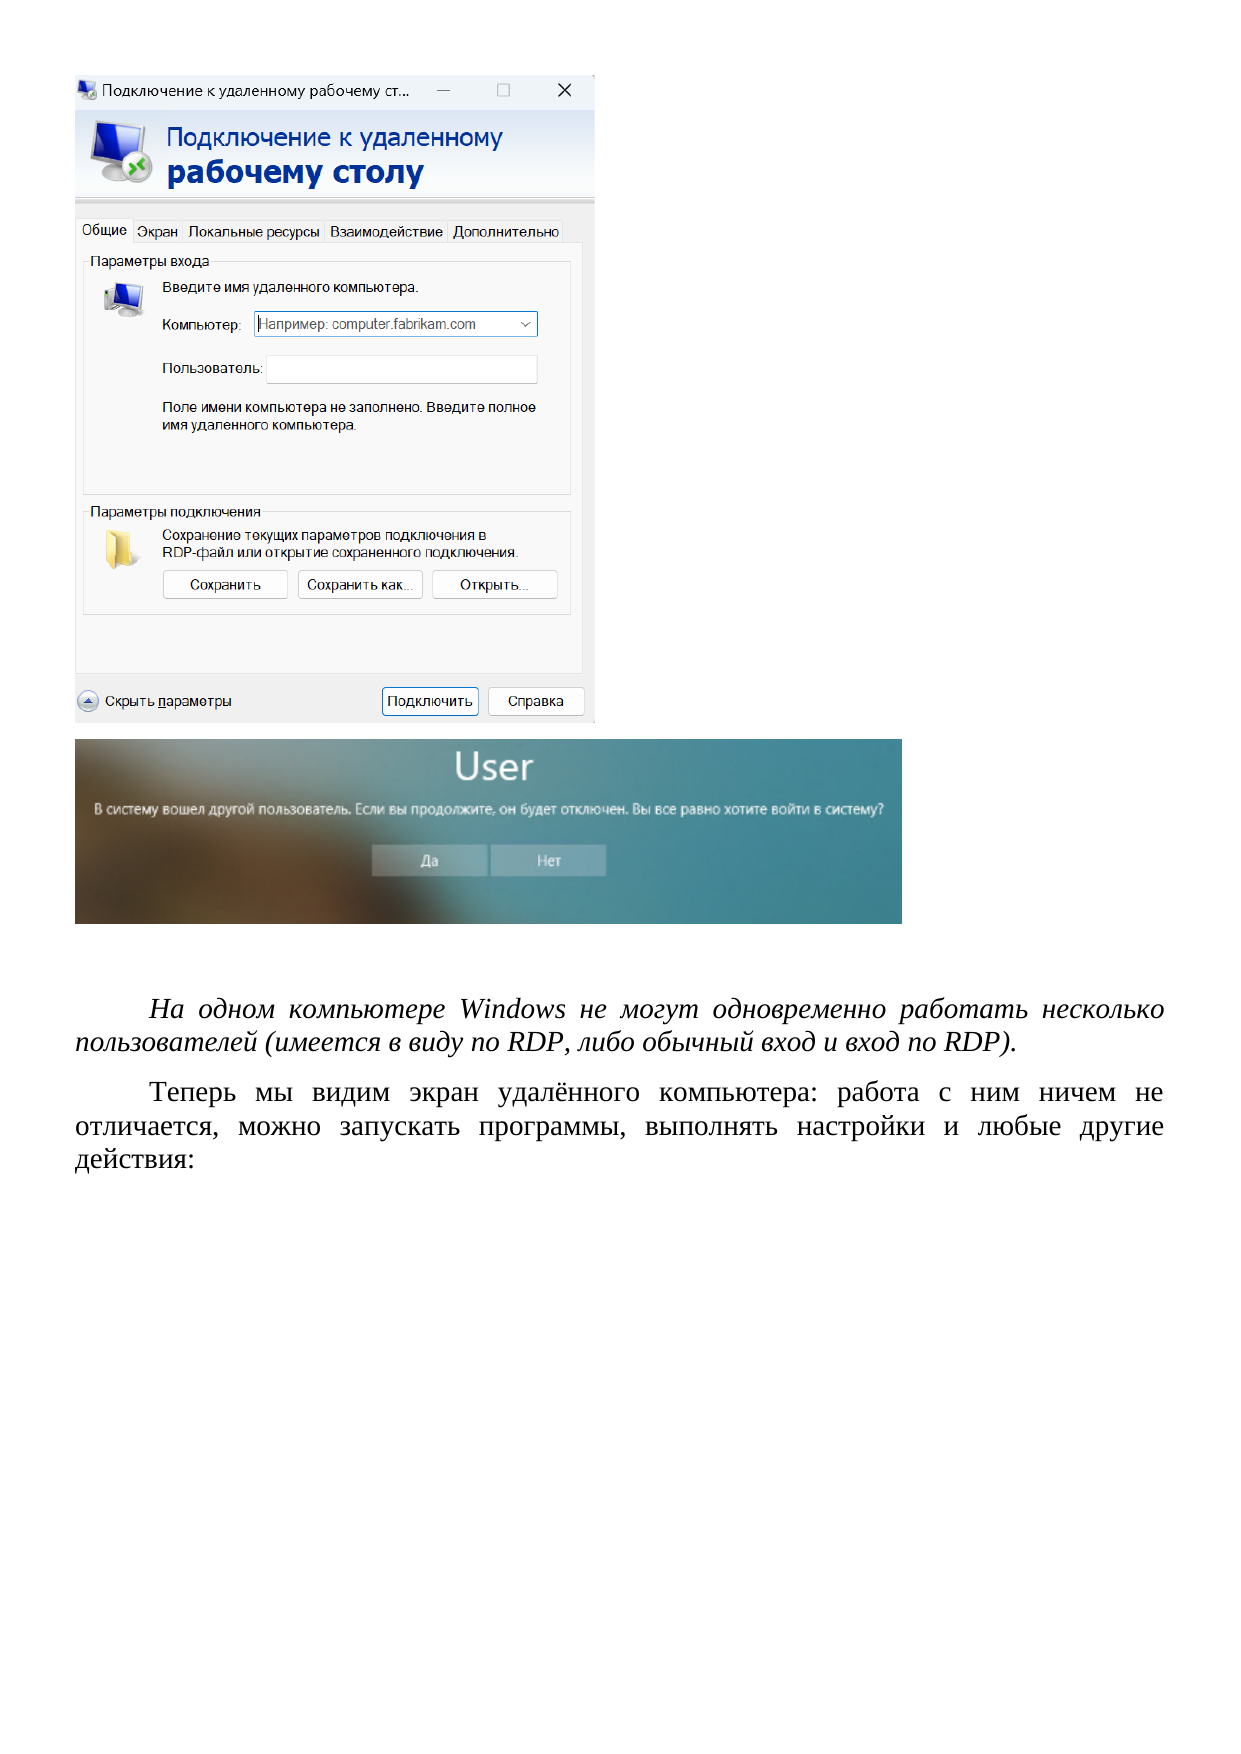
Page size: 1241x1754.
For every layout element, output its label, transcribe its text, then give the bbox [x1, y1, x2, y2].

picture [75, 739, 902, 924]
picture [75, 75, 595, 723]
text На одном компьютере Windows не могут одновременно работать несколько пользователей (имеется в виду по RDP, либо обычный вход и вход по RDP). [75, 991, 1165, 1058]
text Теперь мы видим экран удалённого компьютера: работа с ним ничем не отличается, можно запускать программы, выполнять настройки и любые другие действия: [75, 1074, 1165, 1175]
